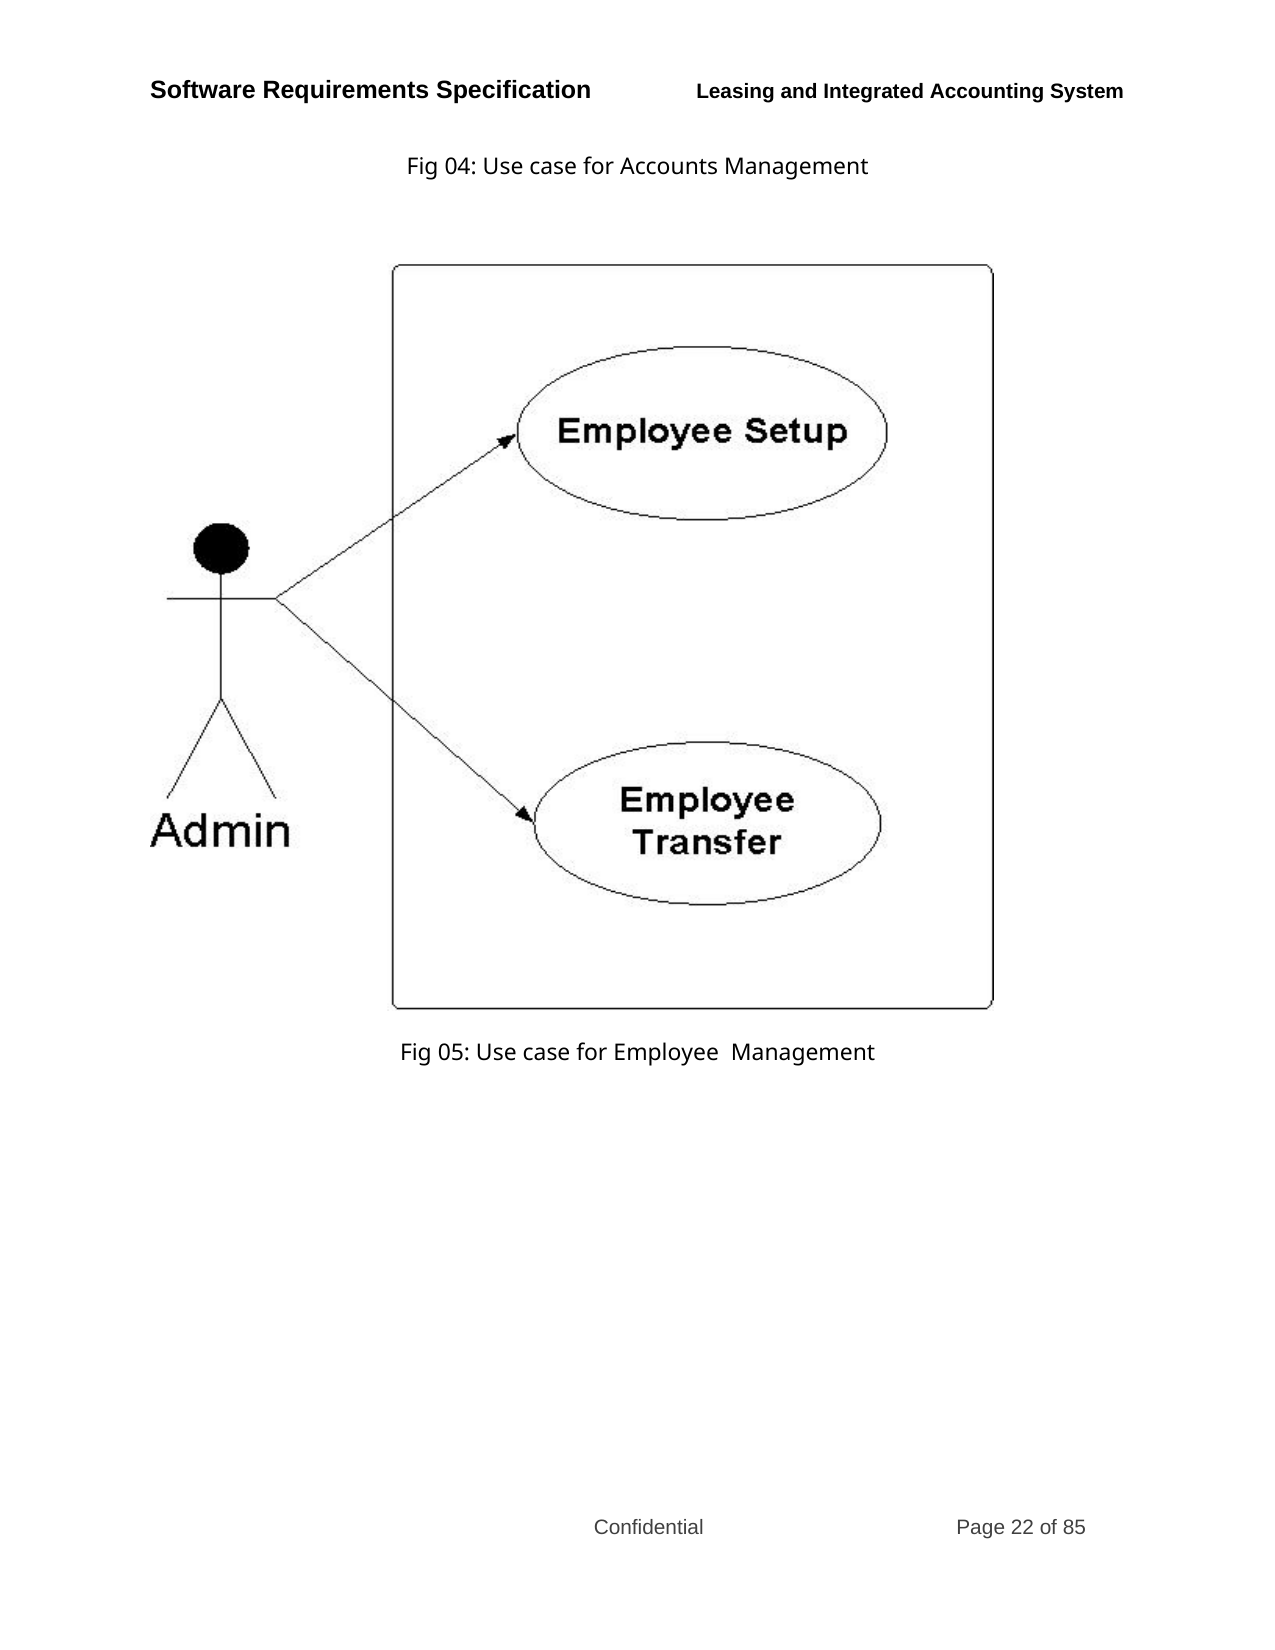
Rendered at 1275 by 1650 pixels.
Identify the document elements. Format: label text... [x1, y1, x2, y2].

text Fig 05: Use case for Employee Management [150, 1035, 1125, 1067]
picture [150, 263, 994, 1011]
text Fig 04: Use case for Accounts Management [150, 150, 1125, 181]
